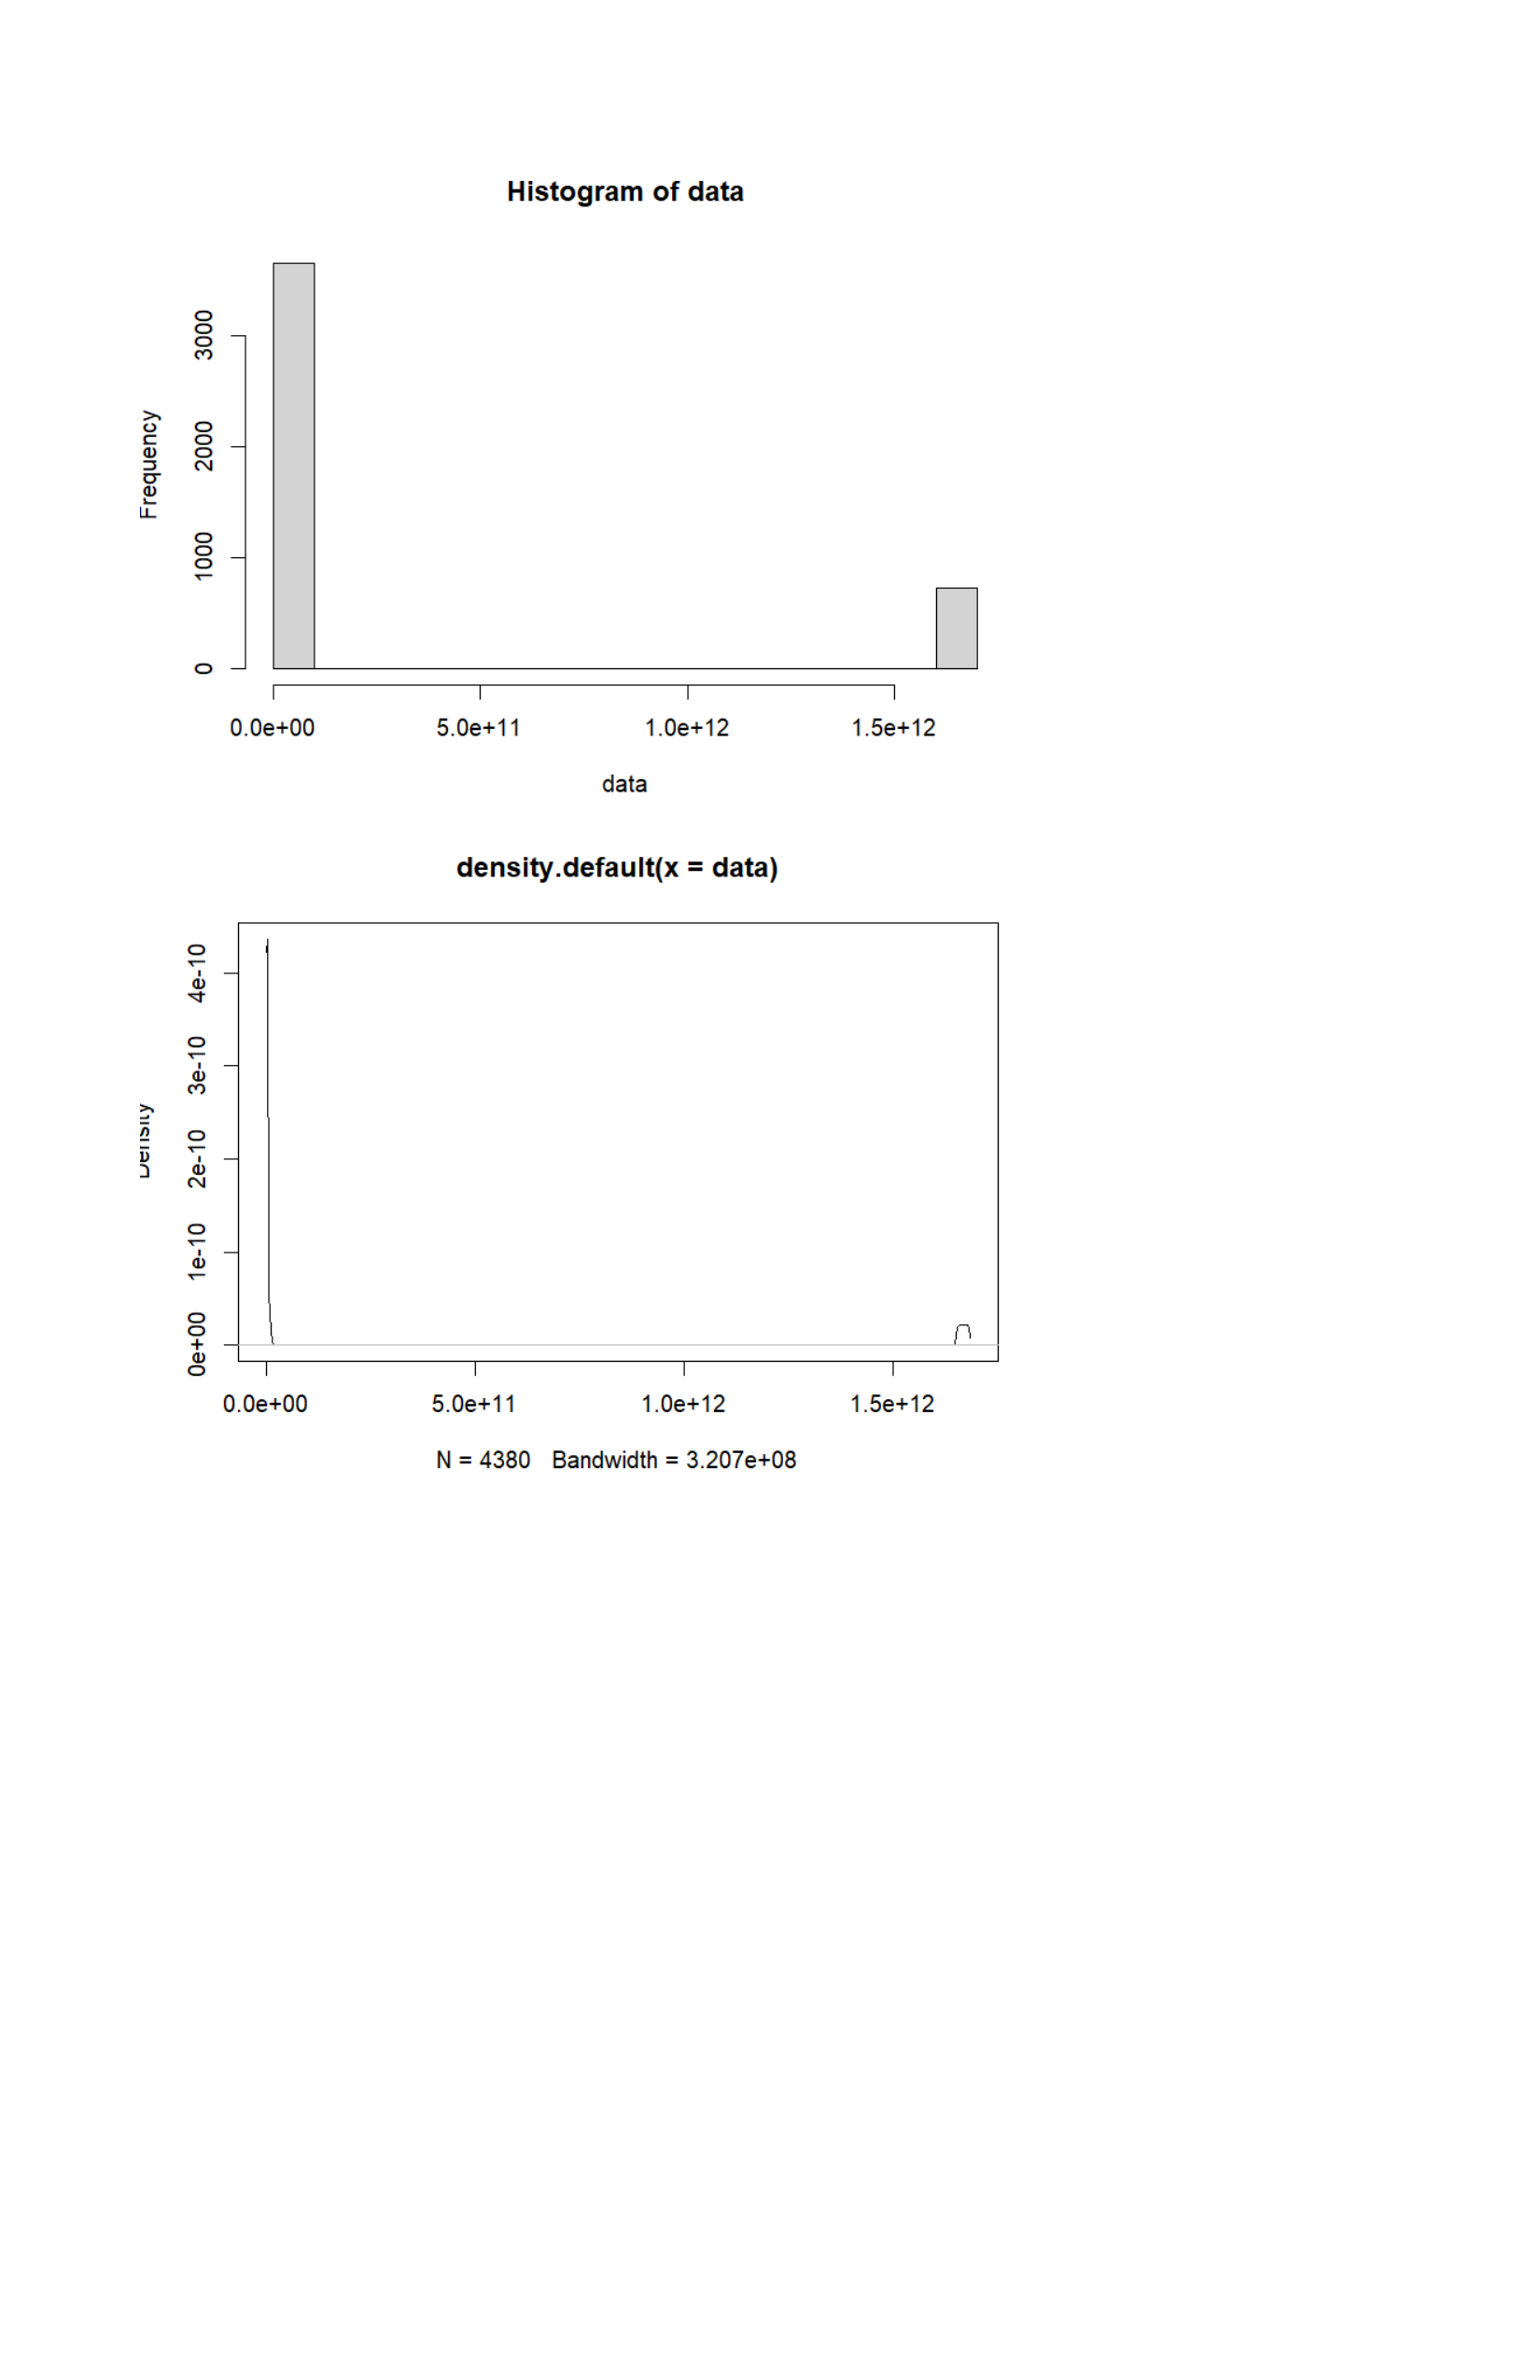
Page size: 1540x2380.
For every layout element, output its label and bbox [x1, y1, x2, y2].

picture [140, 140, 1006, 821]
picture [140, 823, 1016, 1495]
